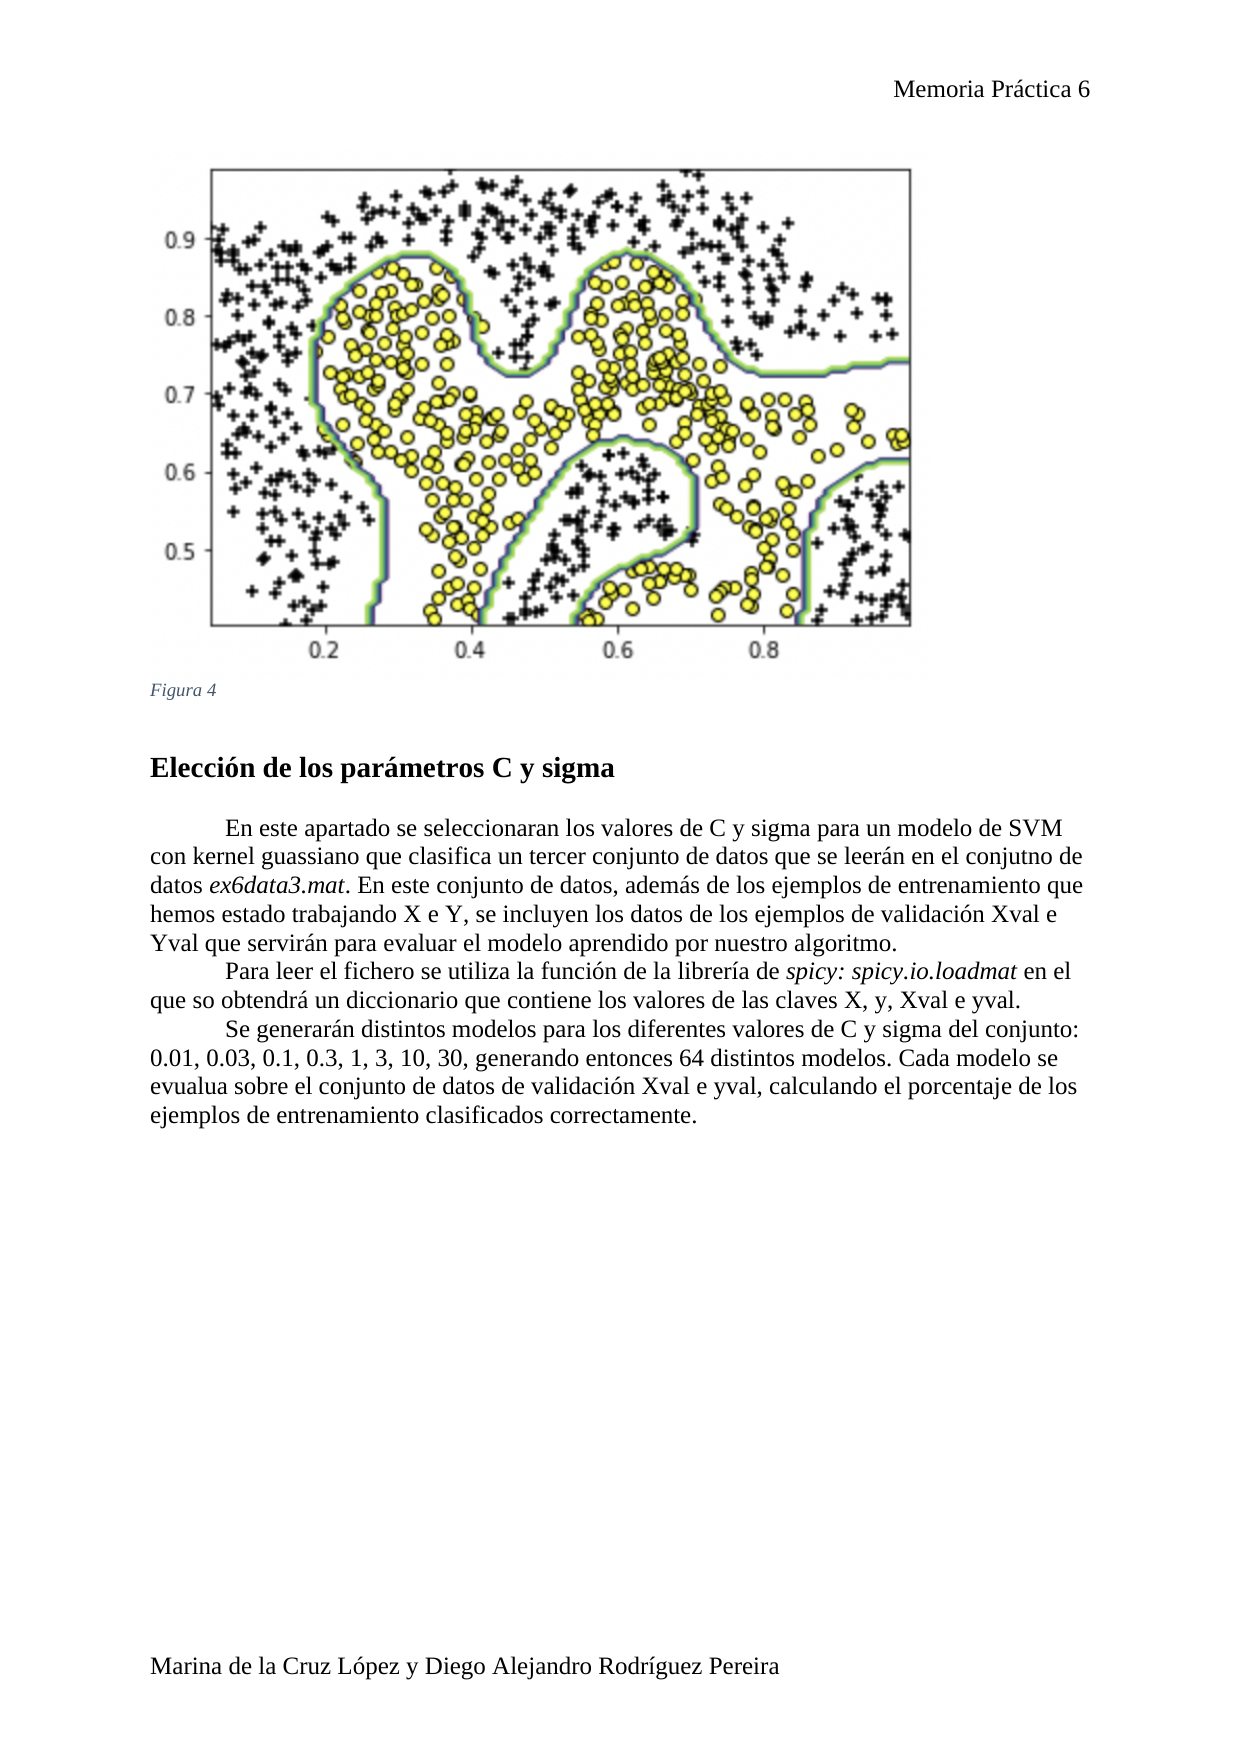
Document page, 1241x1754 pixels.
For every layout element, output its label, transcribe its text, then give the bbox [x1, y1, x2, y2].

picture [150, 150, 932, 680]
text Se generarán distintos modelos para los diferentes valores de C y sigma del conjunto: 0.01, 0.03, 0.1, 0.3, 1, 3, 10, 30, generando entonces 64 distintos modelos. Cada modelo se evualua sobre el conjunto de datos de validación Xval e yval, calculando el porcentaje de los ejemplos de entrenamiento clasificados correctamente. [150, 1014, 1090, 1129]
text Para leer el fichero se utiliza la función de la librería de spicy: spicy.io.loadmat en el que so obtendrá un diccionario que contiene los valores de las claves X, y, Xval e yval. [150, 956, 1090, 1014]
text En este apartado se seleccionaran los valores de C y sigma para un modelo de SVM con kernel guassiano que clasifica un tercer conjunto de datos que se leerán en el conjutno de datos ex6data3.mat. En este conjunto de datos, además de los ejemplos de entrenamiento que hemos estado trabajando X e Y, se incluyen los datos de los ejemplos de validación Xval e Yval que servirán para evaluar el modelo aprendido por nuestro algoritmo. [150, 813, 1090, 956]
text Elección de los parámetros C y sigma [150, 750, 1090, 784]
text Figura 4 [150, 679, 1090, 701]
